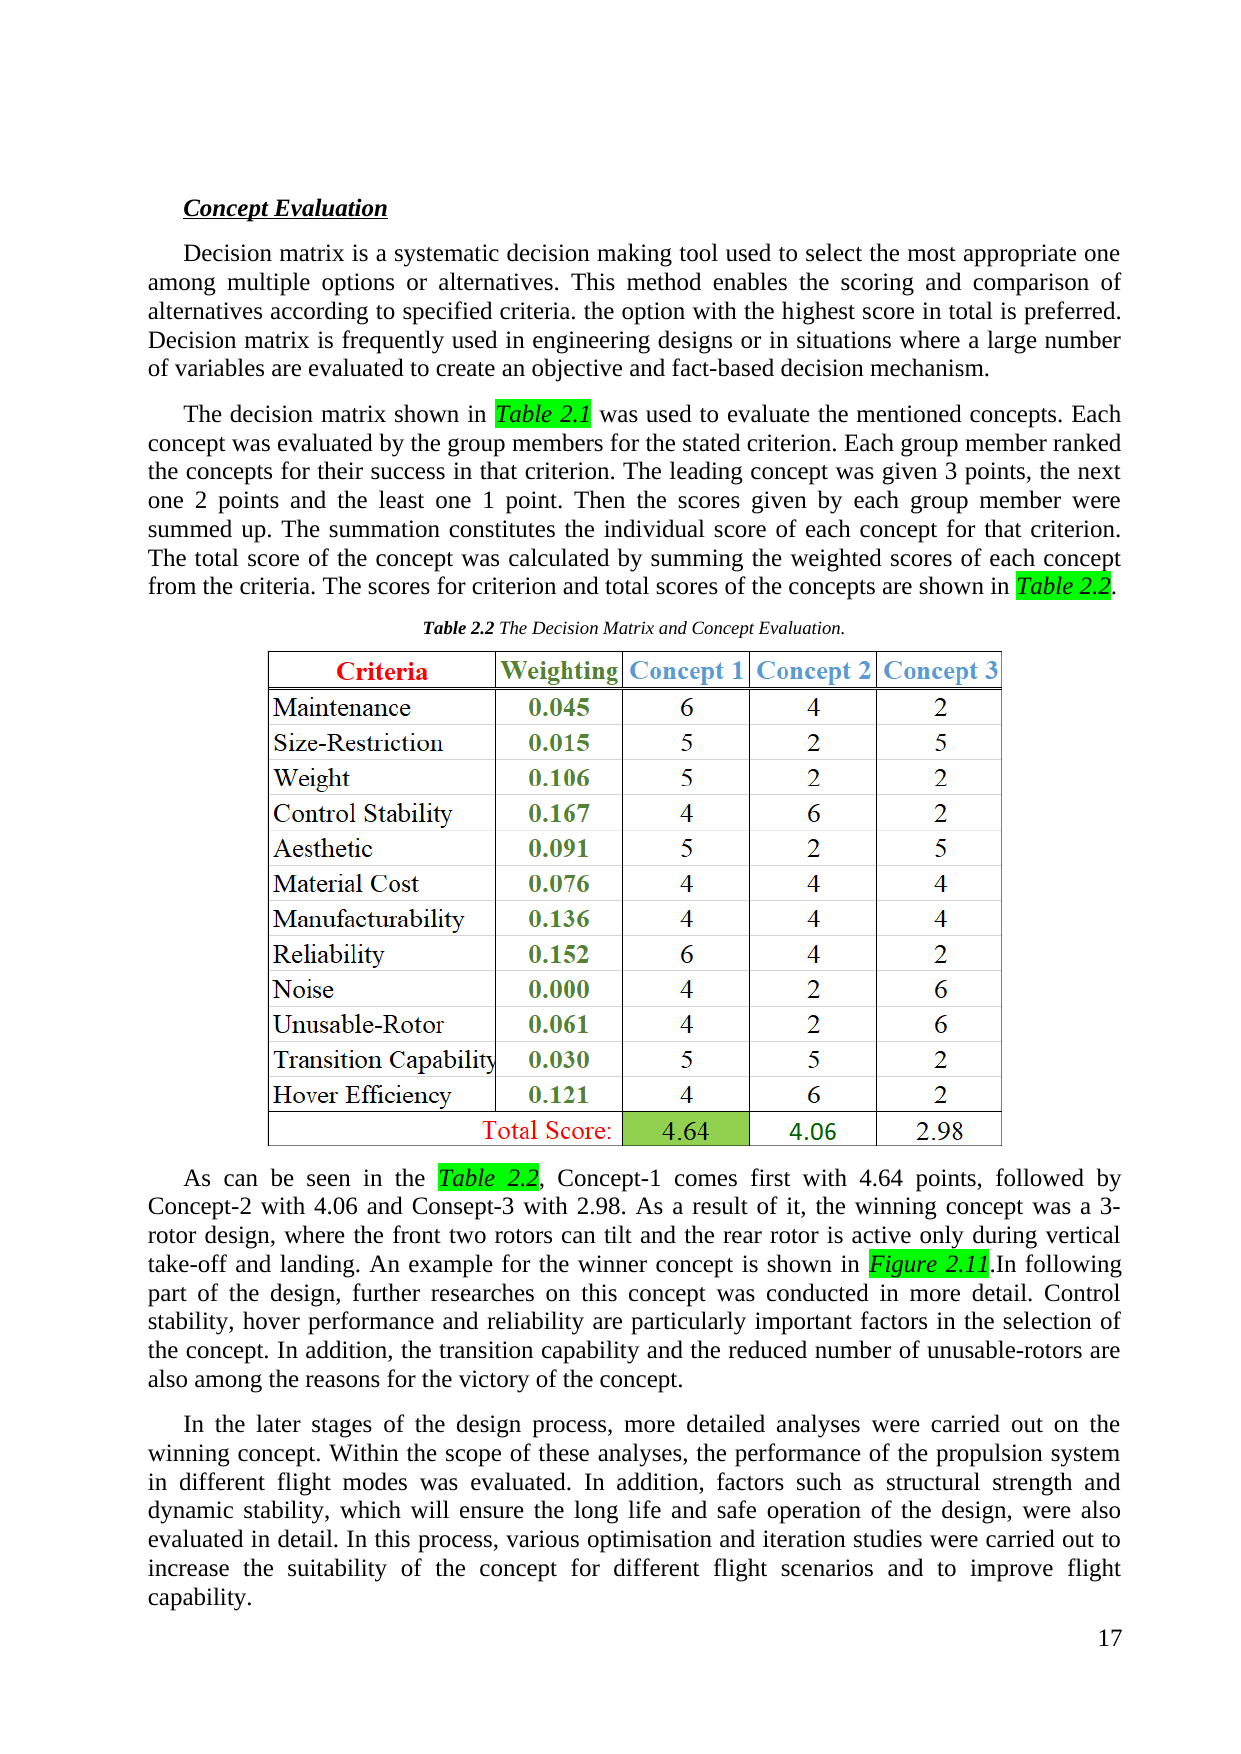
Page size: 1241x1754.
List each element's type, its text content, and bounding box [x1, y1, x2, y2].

text In the later stages of the design process, more detailed analyses were carried out on the winning concept. Within the scope of these analyses, the performance of the propulsion system in different flight modes was evaluated. In addition, factors such as structural strength and dynamic stability, which will ensure the long life and safe operation of the design, were also evaluated in detail. In this process, various optimisation and iteration studies were carried out to increase the suitability of the concept for different flight scenarios and to improve flight capability. [148, 1409, 1122, 1611]
text Table 2.2 The Decision Matrix and Concept Evaluation. [148, 617, 1122, 638]
text Decision matrix is a systematic decision making tool used to select the most appropriate one among multiple options or alternatives. This method enables the scoring and comparison of alternatives according to specified criteria. the option with the highest score in total is preferred. Decision matrix is frequently used in engineering designs or in situations where a large number of variables are evaluated to create an objective and fact-based decision mechanism. [148, 238, 1122, 382]
picture [267, 651, 1002, 1146]
text The decision matrix shown in Table 2.1 was used to evaluate the mentioned concepts. Each concept was evaluated by the group members for the stated criterion. Each group member ranked the concepts for their success in that criterion. The leading concept was given 3 points, the next one 2 points and the least one 1 point. Then the scores given by each group member were summed up. The summation constitutes the individual score of each concept for that criterion. The total score of the concept was calculated by summing the weighted scores of each concept from the criteria. The scores for criterion and total scores of the concepts are shown in Table 2.2. [148, 399, 1122, 600]
text Concept Evaluation [148, 193, 1122, 222]
